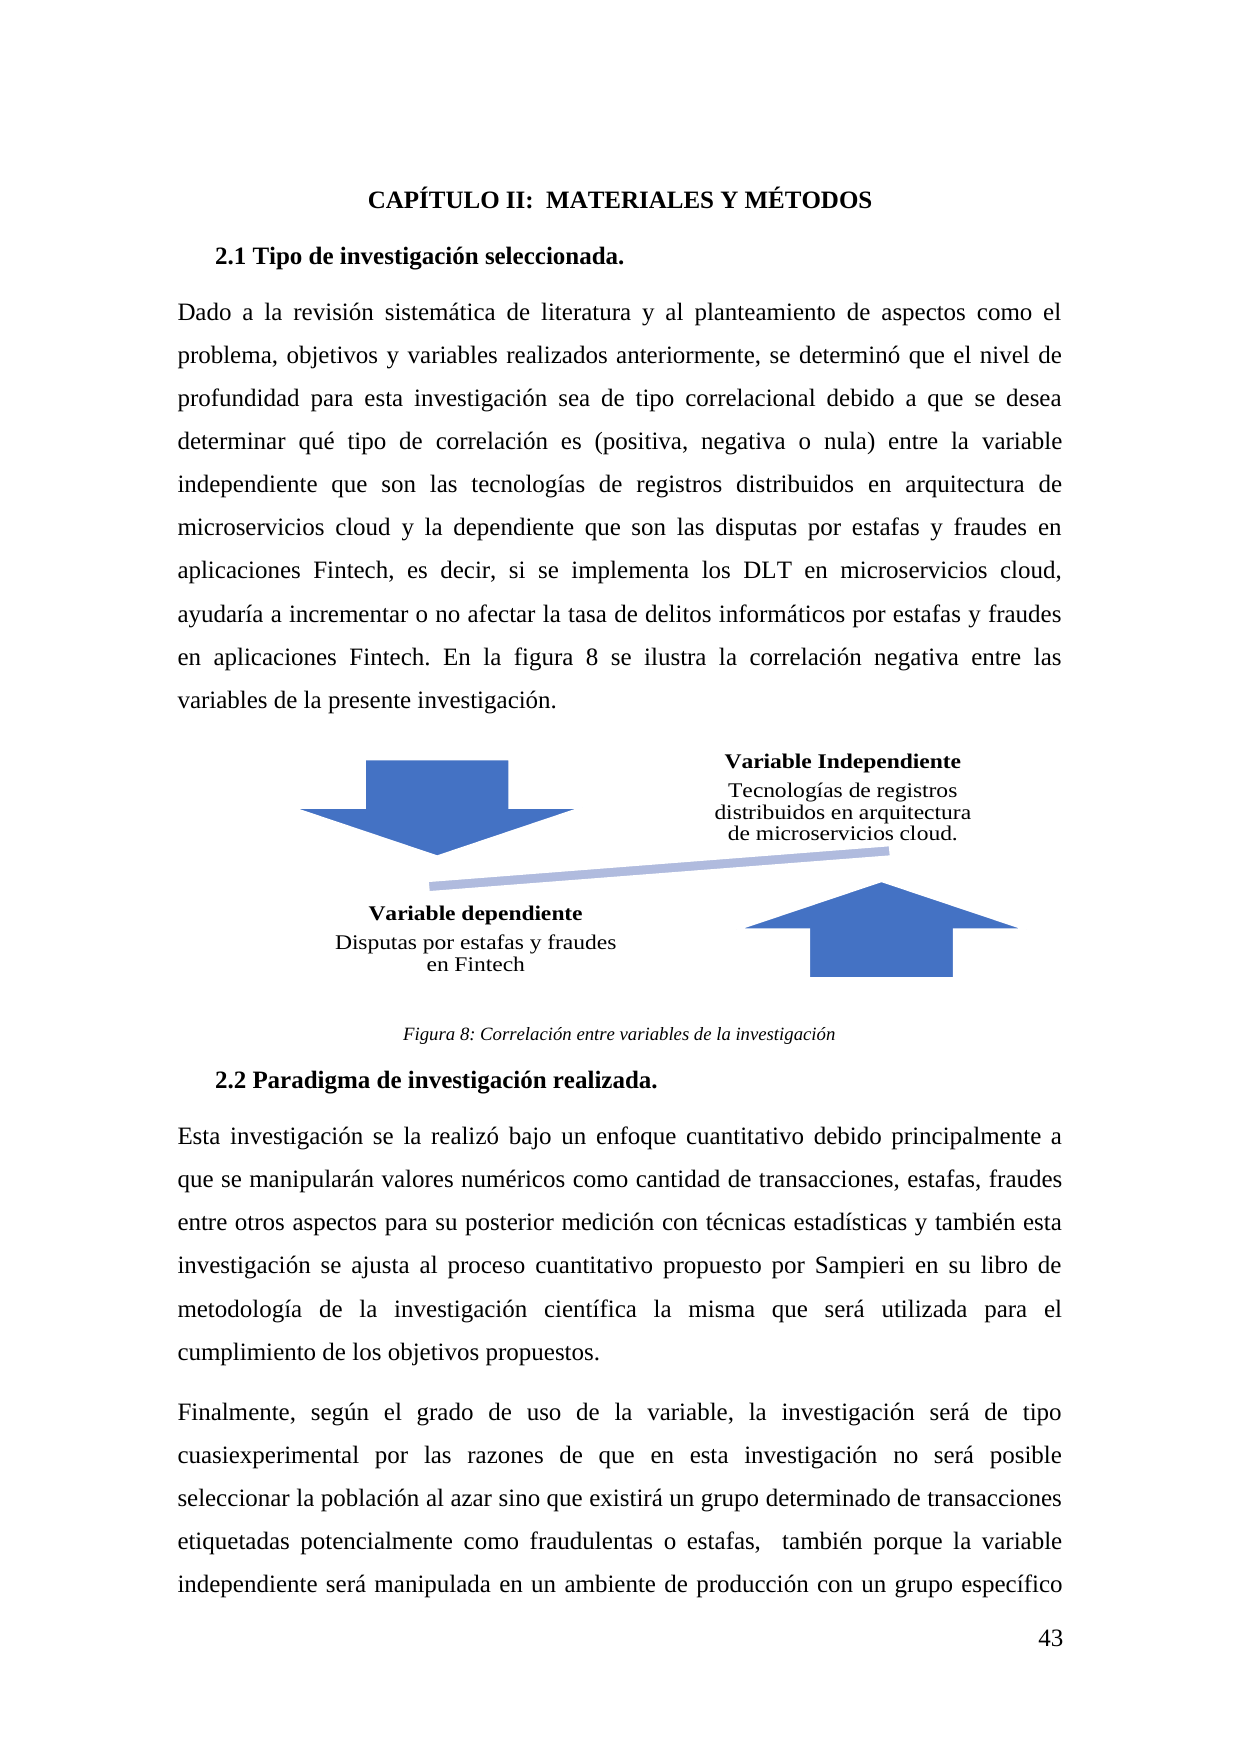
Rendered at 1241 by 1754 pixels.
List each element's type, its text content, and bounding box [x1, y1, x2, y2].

list Tipo de investigación seleccionada. [215, 241, 1063, 270]
text CAPÍTULO II: MATERIALES Y MÉTODOS [177, 185, 1063, 214]
text Dado a la revisión sistemática de literatura y al planteamiento de aspectos como el problema, objetivos y variables realizados anteriormente, se determinó que el nivel de profundidad para esta investigación sea de tipo correlacional debido a que se desea determinar qué tipo de correlación es (positiva, negativa o nula) entre la variable independiente que son las tecnologías de registros distribuidos en arquitectura de microservicios cloud y la dependiente que son las disputas por estafas y fraudes en aplicaciones Fintech, es decir, si se implementa los DLT en microservicios cloud, ayudaría a incrementar o no afectar la tasa de delitos informáticos por estafas y fraudes en aplicaciones Fintech. En la figura 8 se ilustra la correlación negativa entre las variables de la presente investigación. [177, 297, 1063, 714]
text Esta investigación se la realizó bajo un enfoque cuantitativo debido principalmente a que se manipularán valores numéricos como cantidad de transacciones, estafas, fraudes entre otros aspectos para su posterior medición con técnicas estadísticas y también esta investigación se ajusta al proceso cuantitativo propuesto por Sampieri en su libro de metodología de la investigación científica la misma que será utilizada para el cumplimiento de los objetivos propuestos. [177, 1121, 1063, 1366]
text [177, 1397, 1063, 1598]
text Figura 8: Correlación entre variables de la investigación [177, 1023, 1063, 1045]
list Paradigma de investigación realizada. [215, 1066, 1063, 1094]
